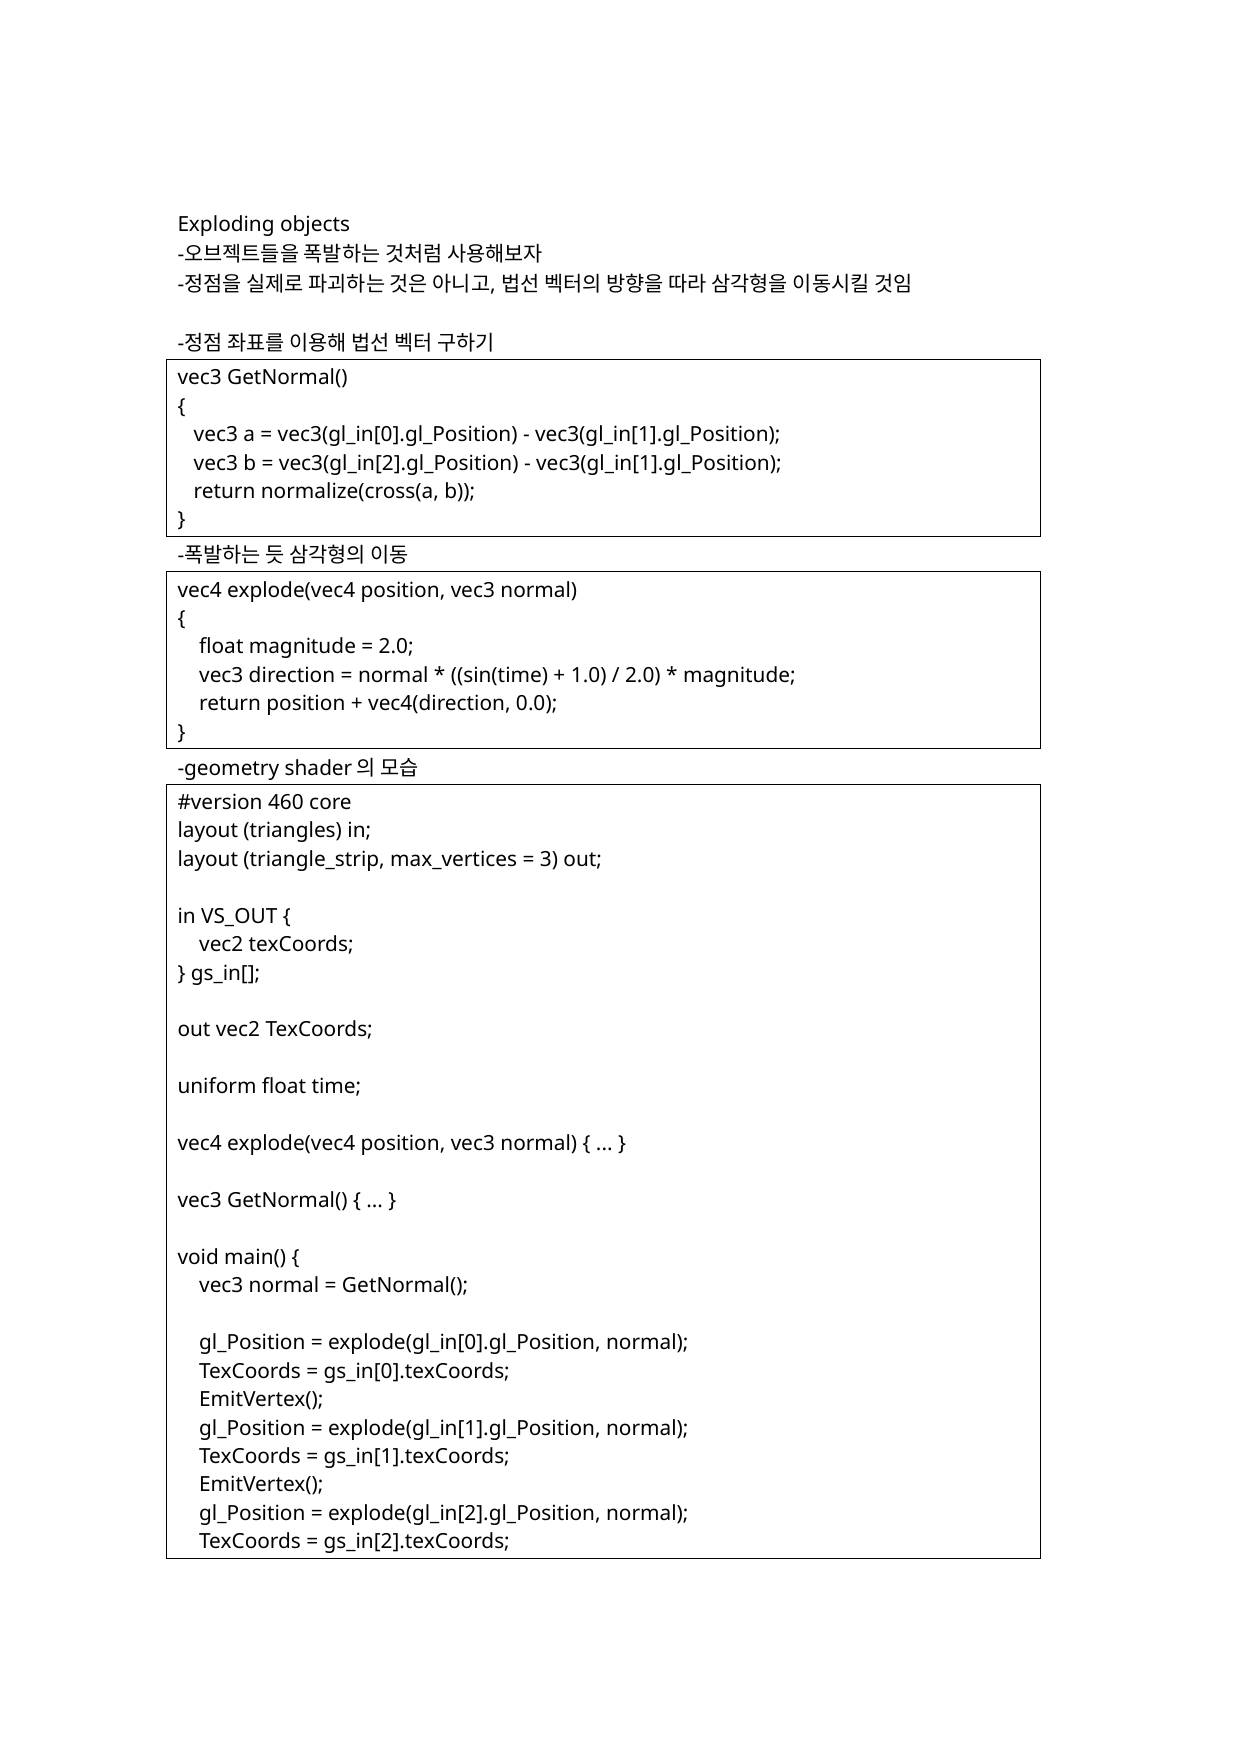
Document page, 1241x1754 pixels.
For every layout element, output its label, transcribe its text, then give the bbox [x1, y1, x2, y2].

text -정점 좌표를 이용해 법선 벡터 구하기 [169, 326, 1071, 359]
text -오브젝트들을 폭발하는 것처럼 사용해보자 [177, 237, 1063, 267]
table_header vec4 explode(vec4 position, vec3 normal) { float magnitude = 2.0; vec3 direction = normal * ((sin(time) + 1.0) / 2.0) * magnitude; return position + vec4(direction, 0.0); } [167, 572, 1040, 748]
table_header vec3 GetNormal() { vec3 a = vec3(gl_in[0].gl_Position) - vec3(gl_in[1].gl_Position); vec3 b = vec3(gl_in[2].gl_Position) - vec3(gl_in[1].gl_Position); return normalize(cross(a, b)); } [167, 360, 1040, 536]
text Exploding objects [169, 207, 1071, 237]
text -geometry shader의 모습 [169, 749, 1071, 783]
text -정점을 실제로 파괴하는 것은 아니고, 법선 벡터의 방향을 따라 삼각형을 이동시킬 것임 [177, 267, 1063, 298]
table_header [167, 785, 1040, 1558]
text -폭발하는 듯 삼각형의 이동 [169, 537, 1071, 571]
